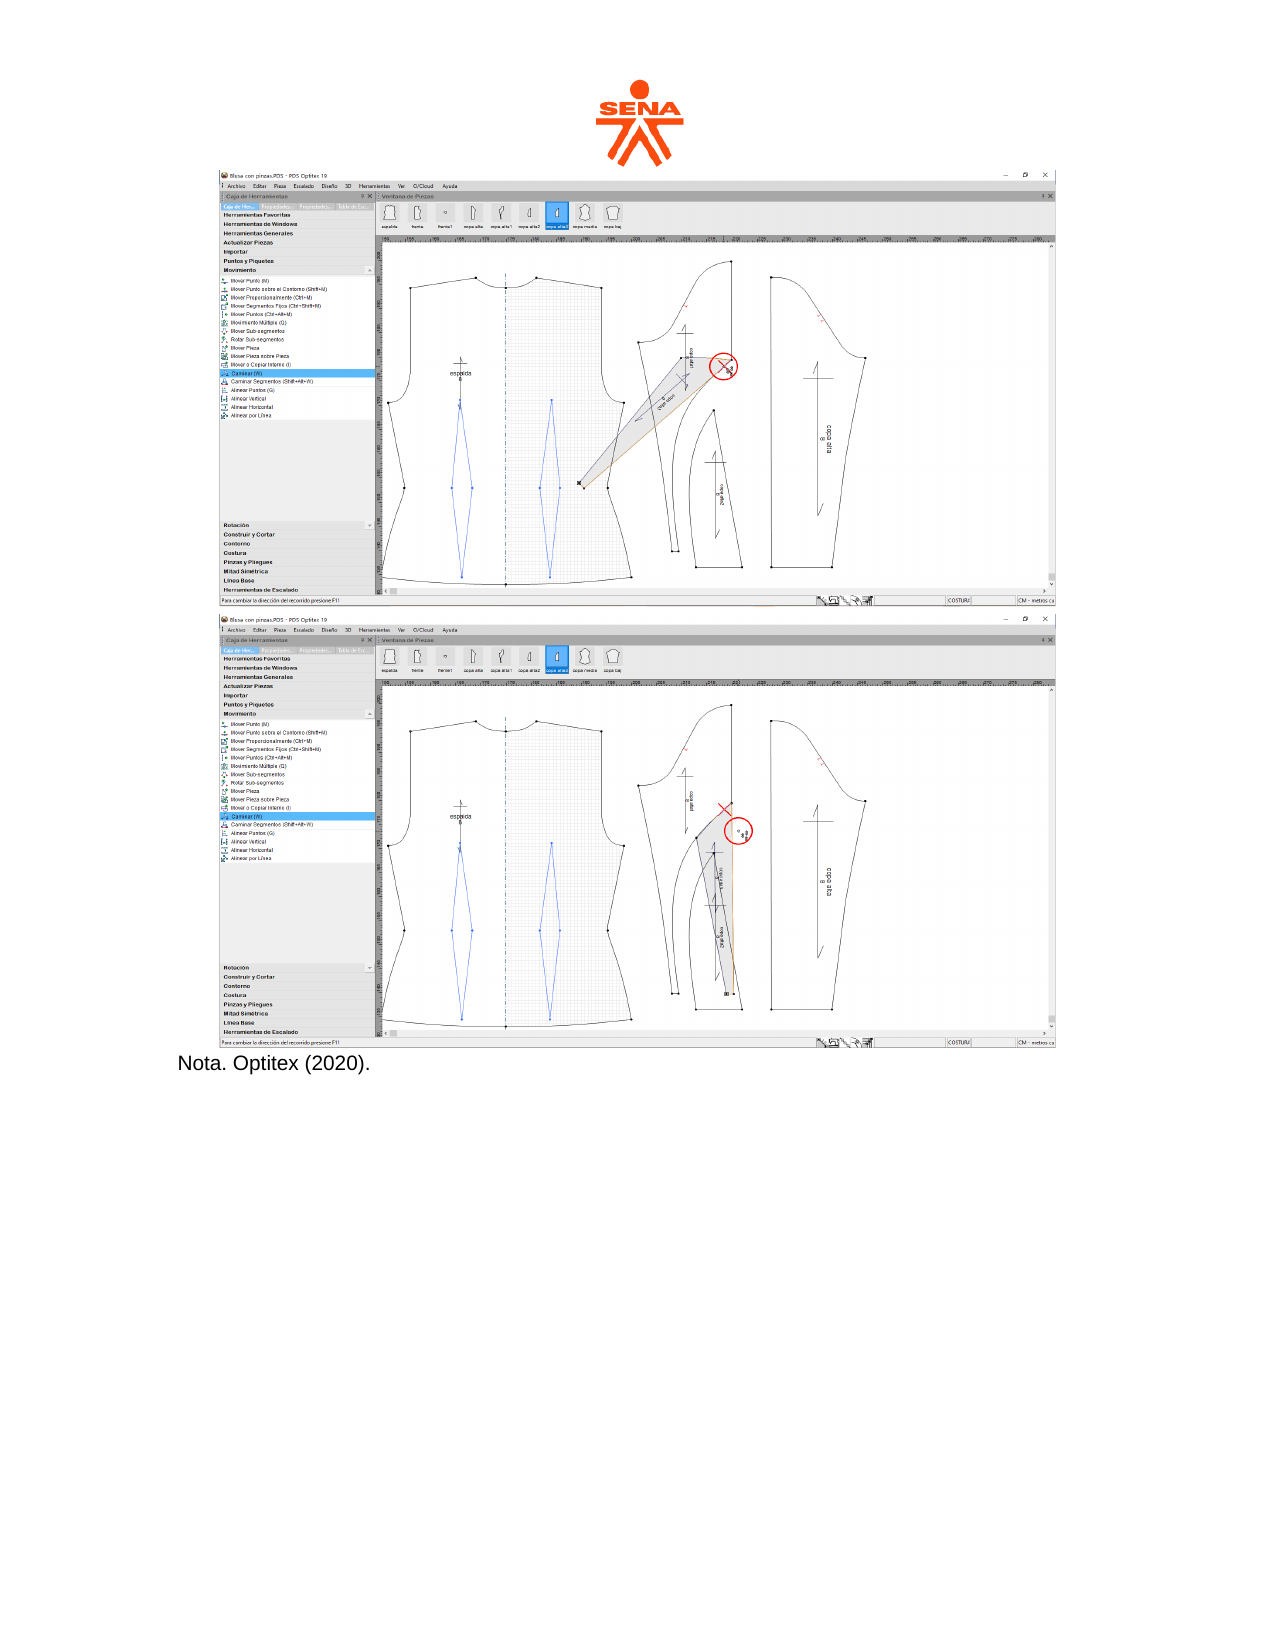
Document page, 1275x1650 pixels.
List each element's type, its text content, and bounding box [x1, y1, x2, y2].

picture [219, 614, 1056, 1048]
picture [219, 76, 1056, 607]
text Nota. Optitex (2020). [177, 1051, 1098, 1075]
